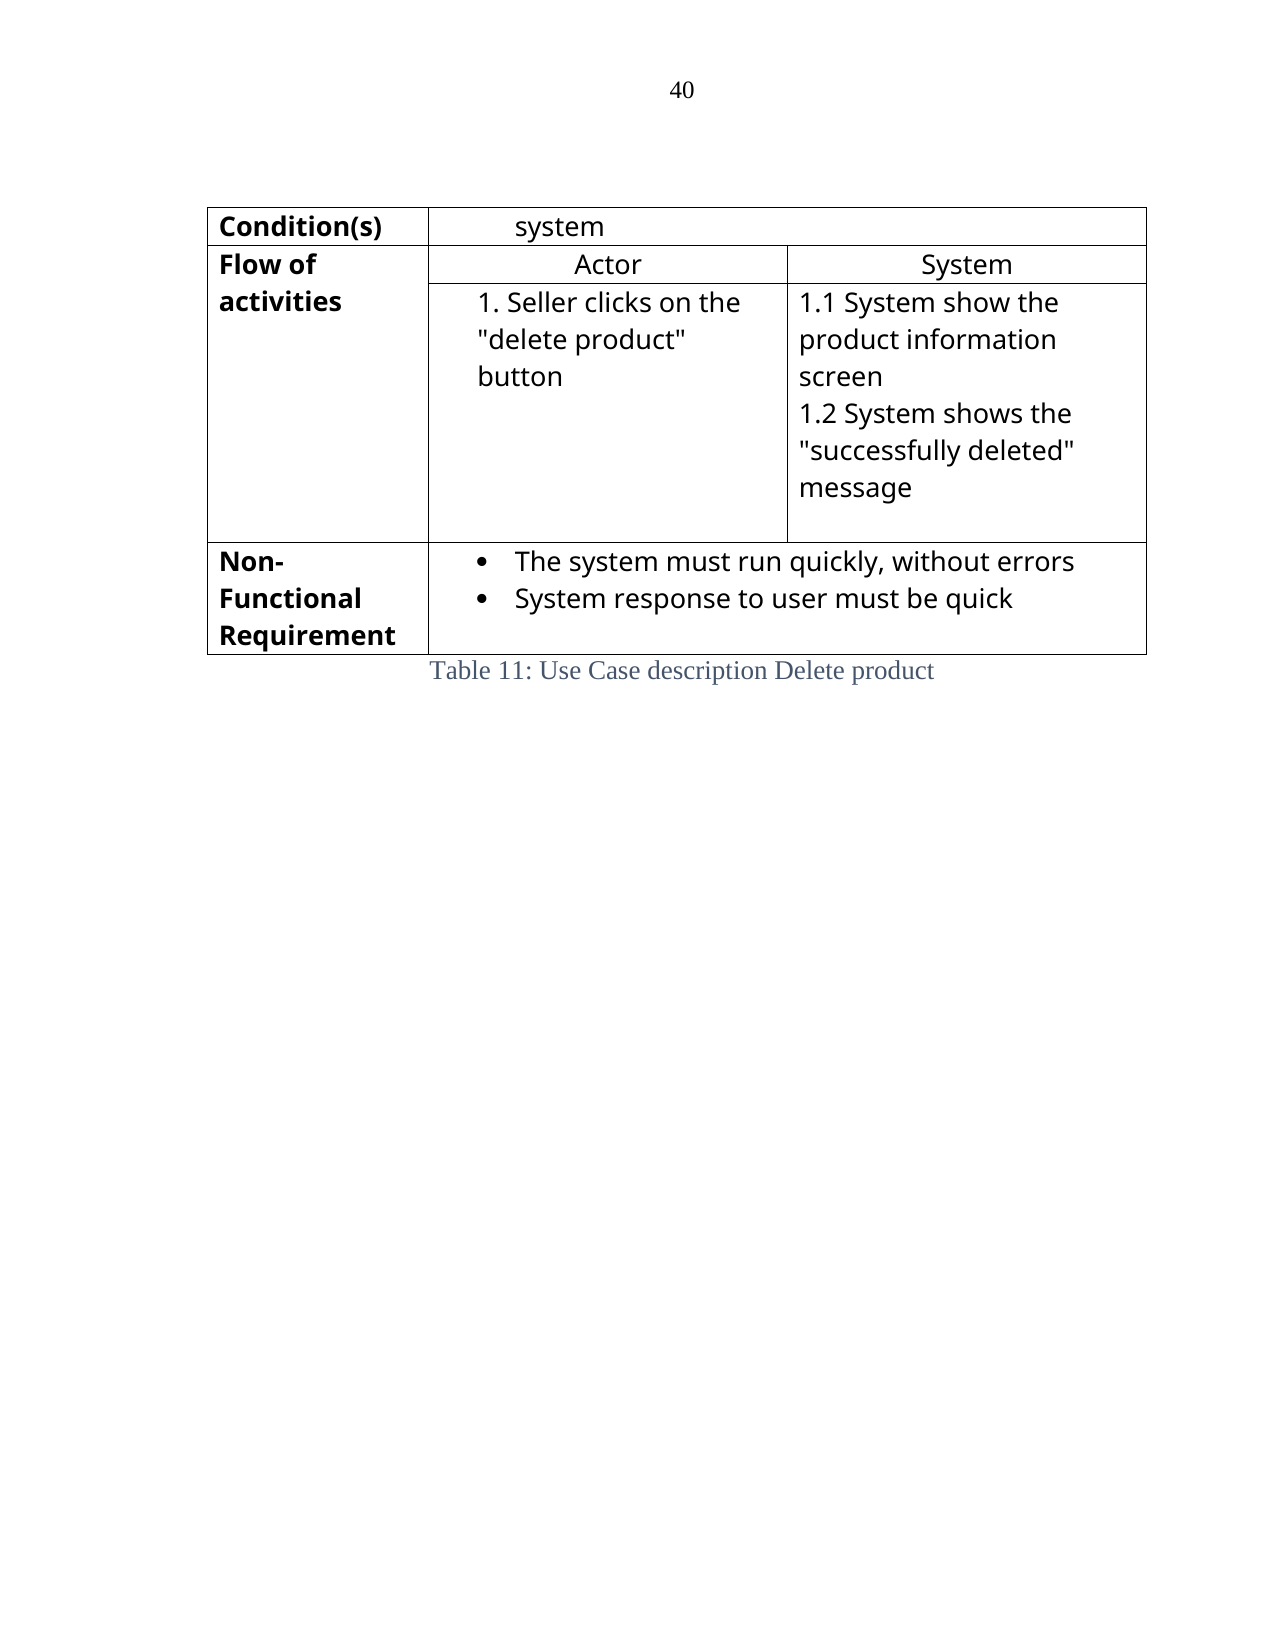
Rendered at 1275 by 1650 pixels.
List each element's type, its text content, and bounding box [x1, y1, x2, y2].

table_cell 1.1 System show the product information screen 1.2 System shows the "successfully deleted" message [788, 284, 1146, 542]
table_cell Actor [429, 246, 787, 283]
table_cell Flow of activities [208, 246, 428, 542]
table_cell The system must run quickly, without errors System response to user must be quick [429, 543, 1146, 653]
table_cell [429, 208, 1146, 245]
table_cell System [788, 246, 1146, 283]
table_cell 1. Seller clicks on the "delete product" button [429, 284, 787, 542]
text Table 11: Use Case description Delete product [207, 654, 1157, 686]
table_cell Non-Functional Requirement [208, 543, 428, 653]
table_cell Post-Condition(s) [208, 208, 428, 245]
